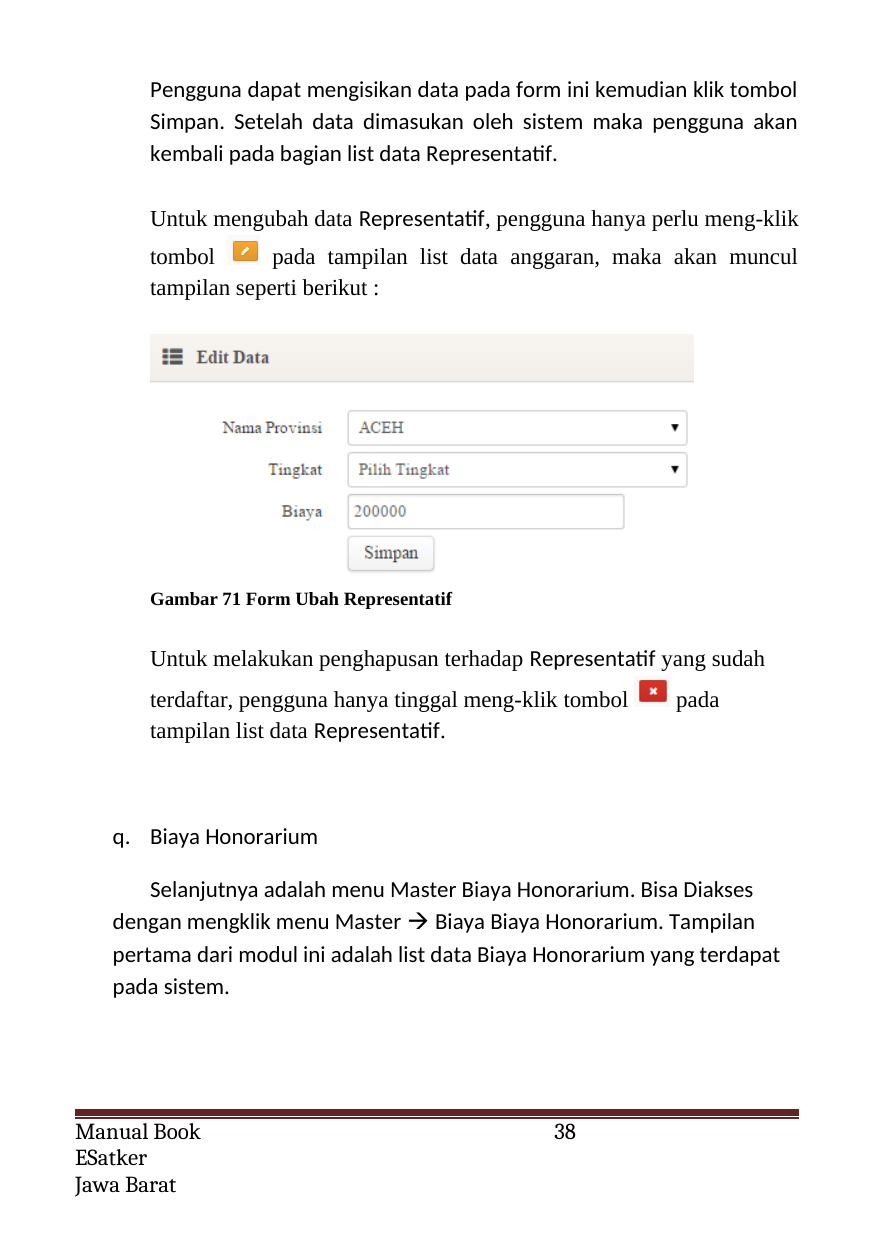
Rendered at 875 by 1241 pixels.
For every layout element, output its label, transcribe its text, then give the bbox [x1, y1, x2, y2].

list Untuk melakukan penghapusan terhadap Representatif yang sudah terdaftar, pengguna hanya tinggal meng-klik tombol pada tampilan list data Representatif. [150, 644, 799, 744]
list Biaya Honorarium [112, 822, 799, 850]
text Gambar 71 Form Ubah Representatif [150, 587, 799, 609]
picture [227, 235, 260, 265]
list Pengguna dapat mengisikan data pada form ini kemudian klik tombol Simpan. Setelah data dimasukan oleh sistem maka pengguna akan kembali pada bagian list data Representatif. [150, 75, 799, 167]
text Selanjutnya adalah menu Master Biaya Honorarium. Bisa Diakses dengan mengklik menu Master Biaya Biaya Honorarium. Tampilan pertama dari modul ini adalah list data Biaya Honorarium yang terdapat pada sistem. [112, 875, 799, 1000]
list Untuk mengubah data Representatif, pengguna hanya perlu meng-klik tombol pada tampilan list data anggaran, maka akan muncul tampilan seperti berikut : [150, 204, 799, 300]
picture [634, 676, 671, 707]
picture [150, 334, 694, 584]
